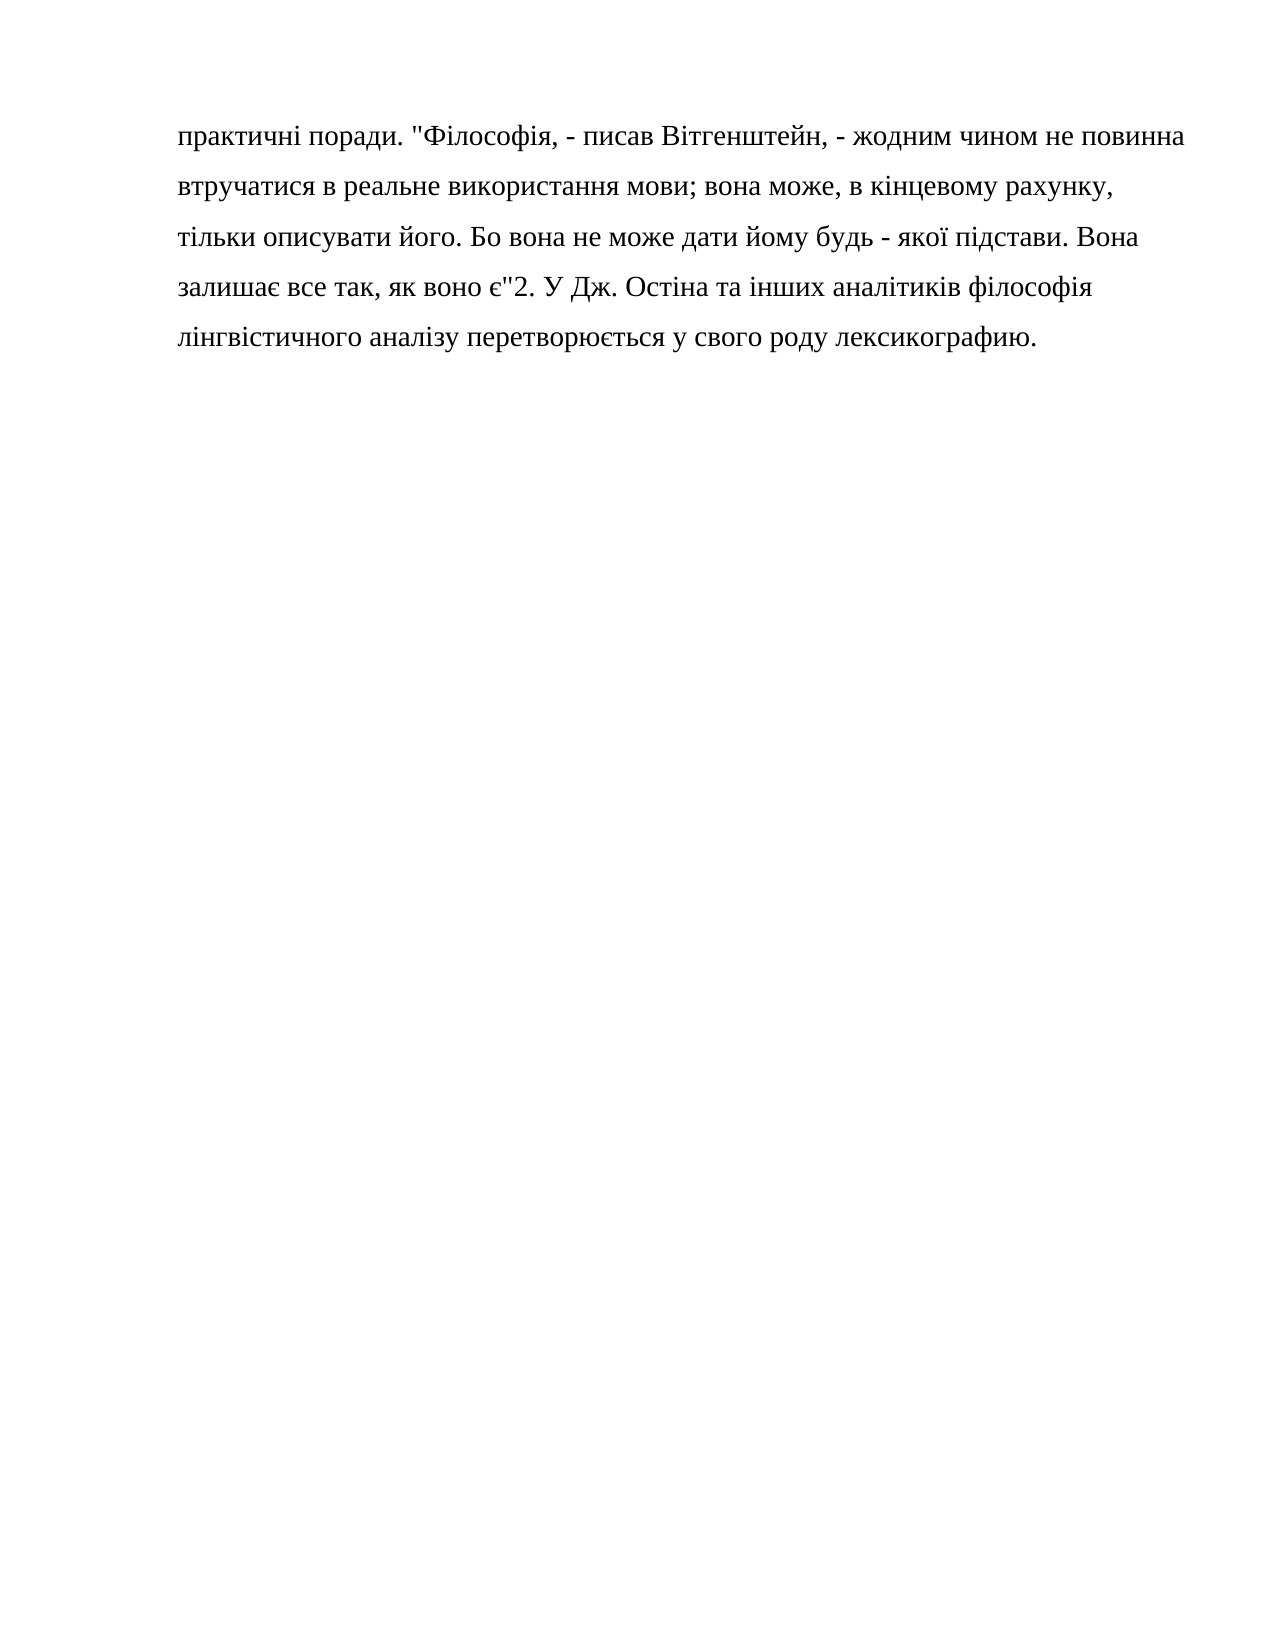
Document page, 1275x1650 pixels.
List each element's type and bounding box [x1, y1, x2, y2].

text [177, 118, 1186, 353]
